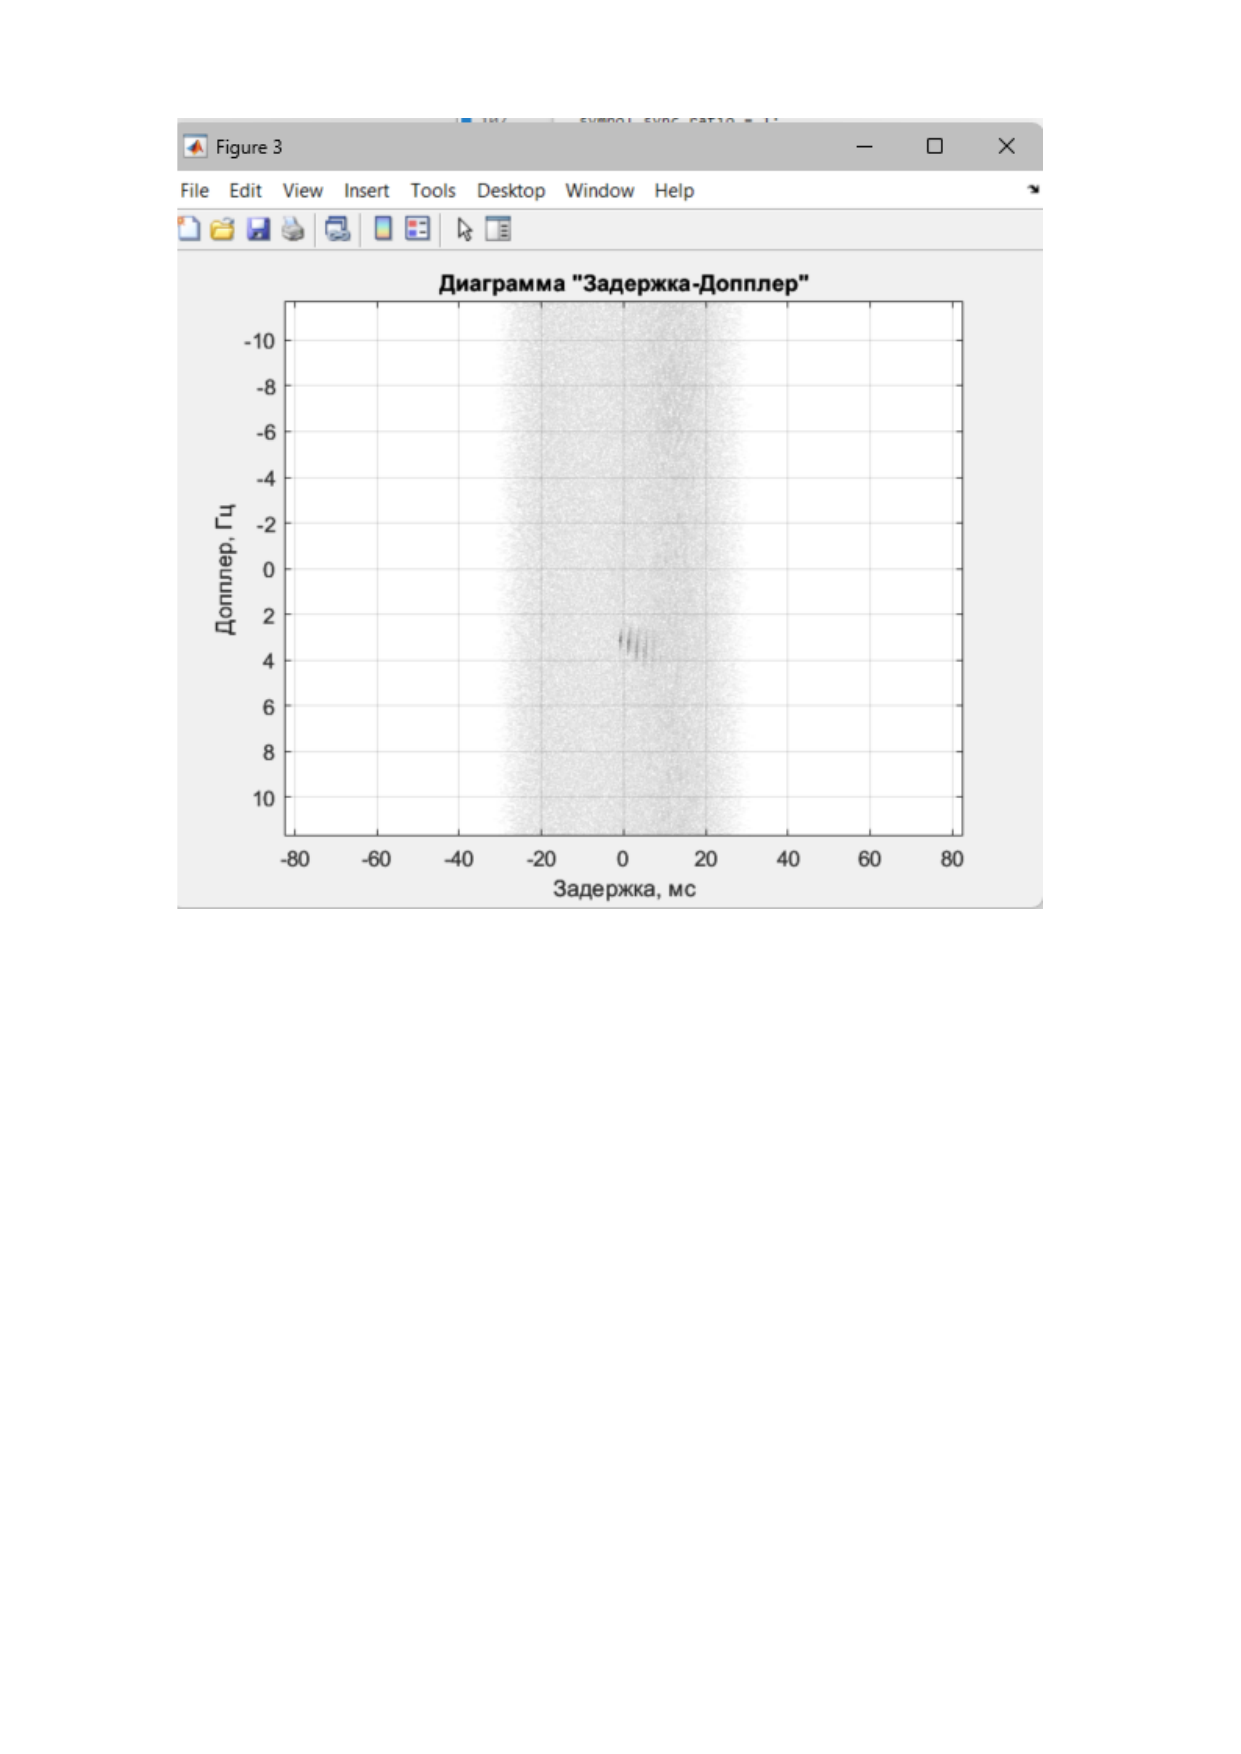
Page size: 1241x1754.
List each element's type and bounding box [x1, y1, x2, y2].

picture [177, 118, 1043, 909]
